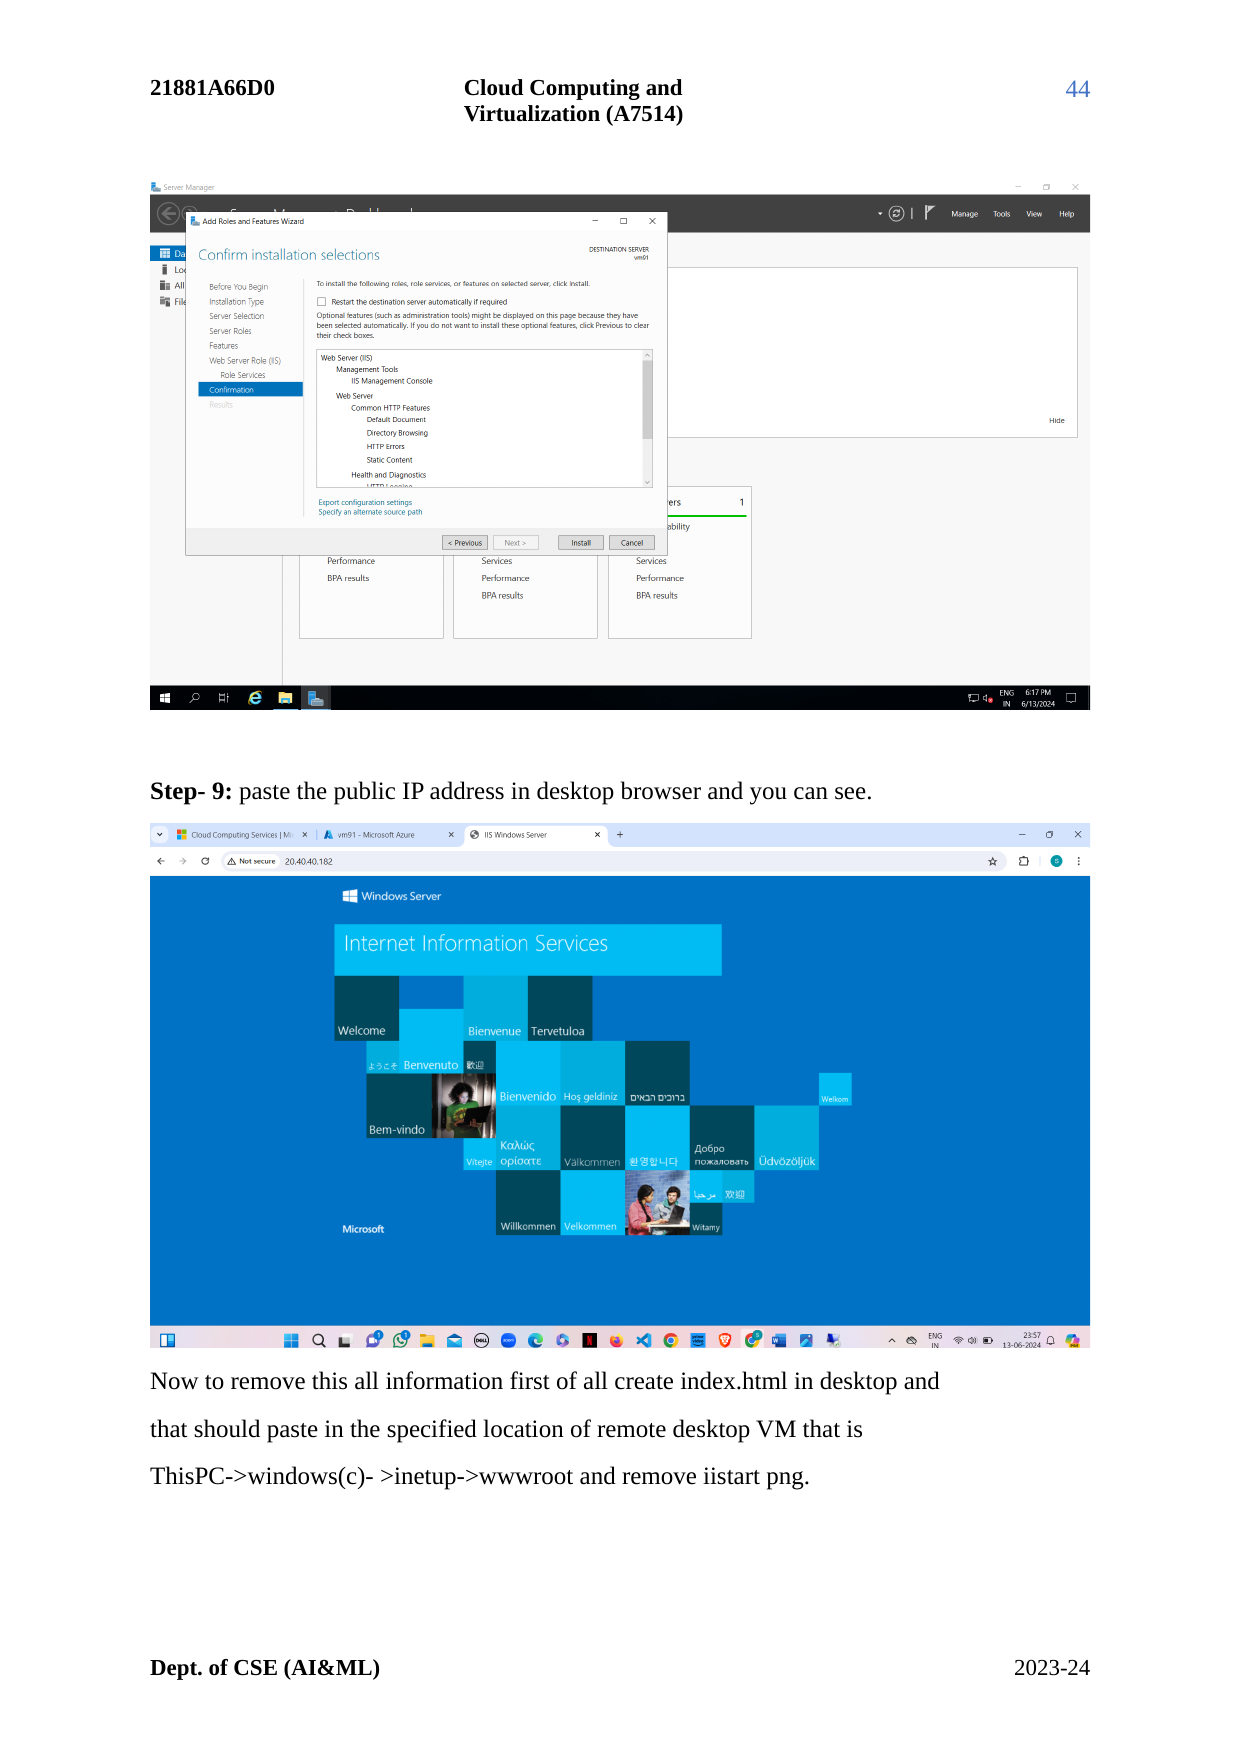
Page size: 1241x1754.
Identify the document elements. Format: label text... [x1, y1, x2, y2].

text Now to remove this all information first of all create index.html in desktop and [150, 1366, 1090, 1395]
text that should paste in the specified location of remote desktop VM that is [150, 1414, 1090, 1442]
text ThisPC->windows(c)- >inetup->wwwroot and remove iistart png. [150, 1461, 1090, 1490]
text Step- 9: paste the public IP address in desktop browser and you can see. [150, 776, 1090, 805]
picture [150, 823, 1091, 1348]
picture [150, 180, 1091, 710]
